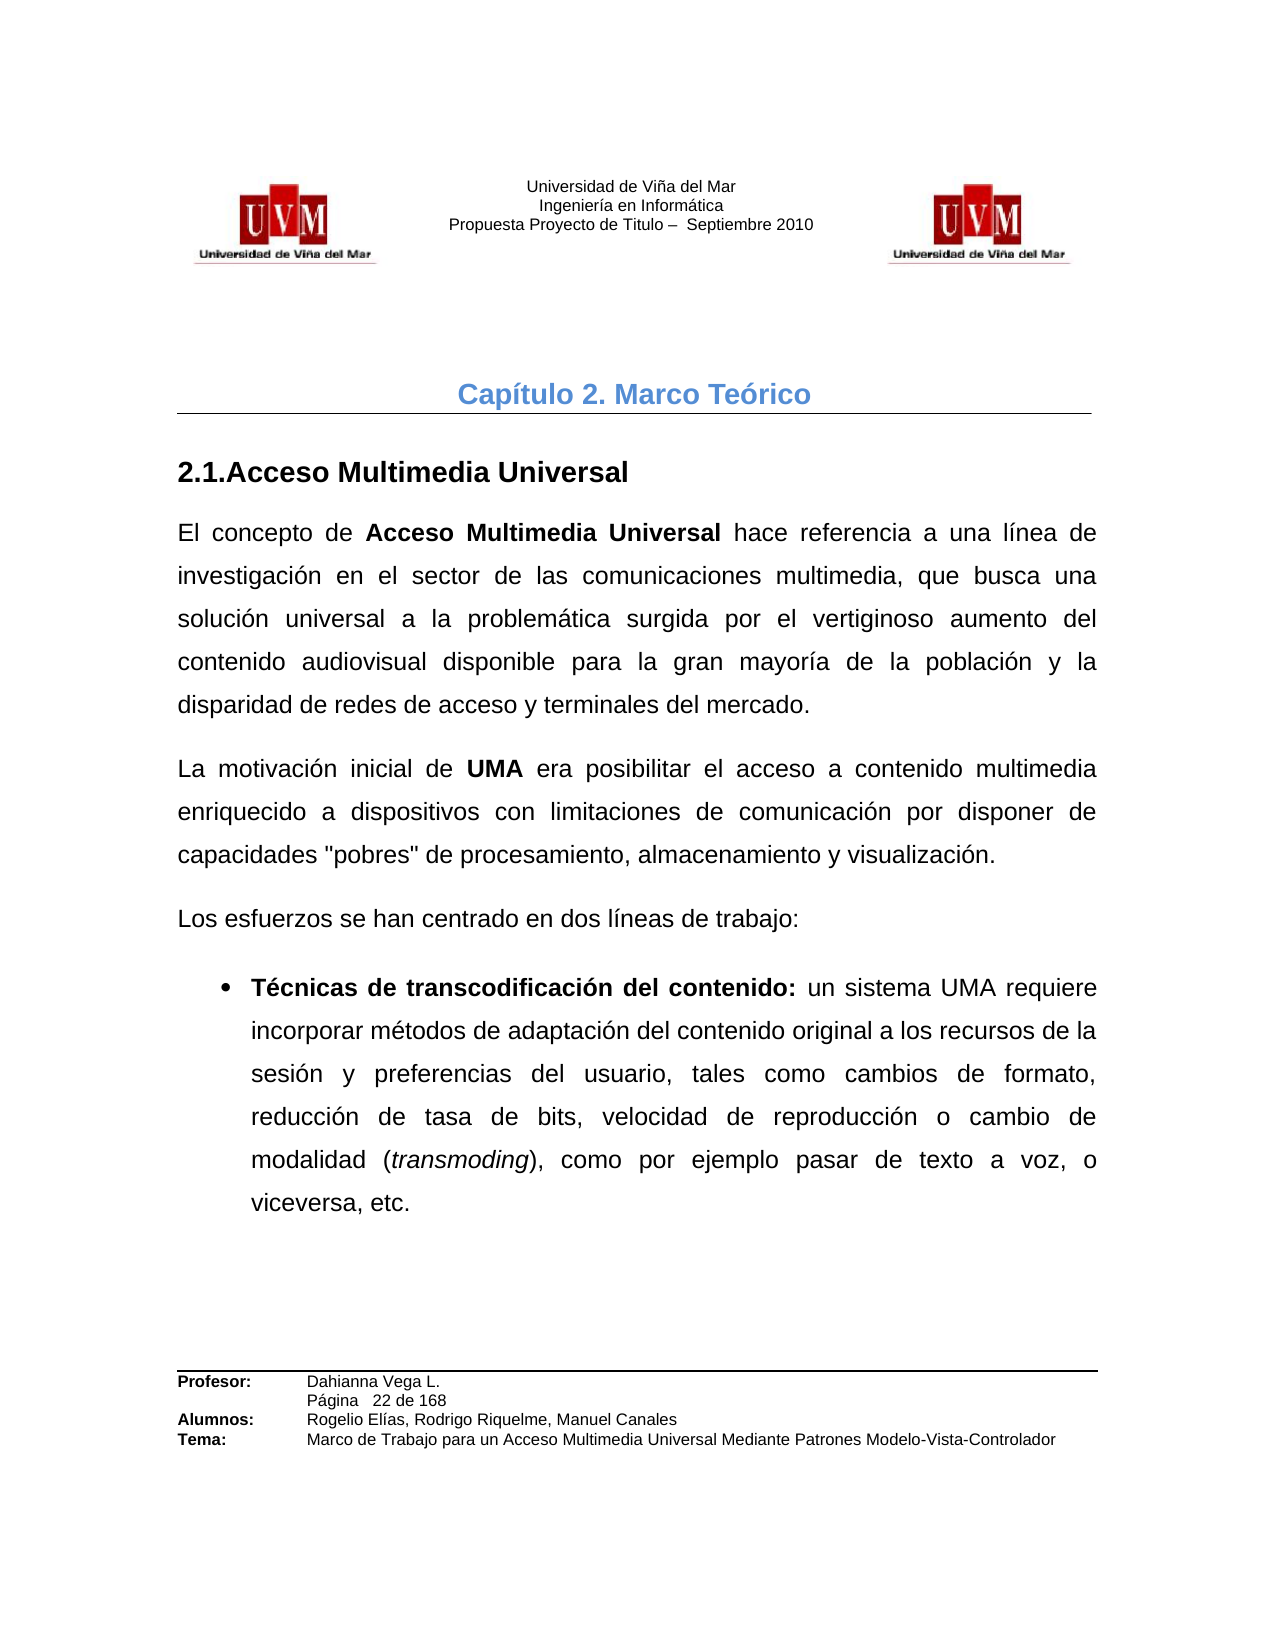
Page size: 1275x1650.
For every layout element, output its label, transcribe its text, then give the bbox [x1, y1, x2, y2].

list Técnicas de transcodificación del contenido: un sistema UMA requiere incorporar métodos de adaptación del contenido original a los recursos de la sesión y preferencias del usuario, tales como cambios de formato, reducción de tasa de bits, velocidad de reproducción o cambio de modalidad (transmoding), como por ejemplo pasar de texto a voz, o viceversa, etc. [221, 972, 1098, 1217]
picture [177, 176, 390, 267]
text La motivación inicial de UMA era posibilitar el acceso a contenido multimedia enriquecido a dispositivos con limitaciones de comunicación por disponer de capacidades "pobres" de procesamiento, almacenamiento y visualización. [177, 754, 1098, 869]
picture [871, 176, 1084, 267]
subtitle 2.1.Acceso Multimedia Universal [177, 455, 1098, 488]
table_header Capítulo 2. Marco Teórico [171, 346, 1097, 442]
text Los esfuerzos se han centrado en dos líneas de trabajo: [177, 904, 1098, 933]
text El concepto de Acceso Multimedia Universal hace referencia a una línea de investigación en el sector de las comunicaciones multimedia, que busca una solución universal a la problemática surgida por el vertiginoso aumento del contenido audiovisual disponible para la gran mayoría de la población y la disparidad de redes de acceso y terminales del mercado. [177, 518, 1098, 719]
